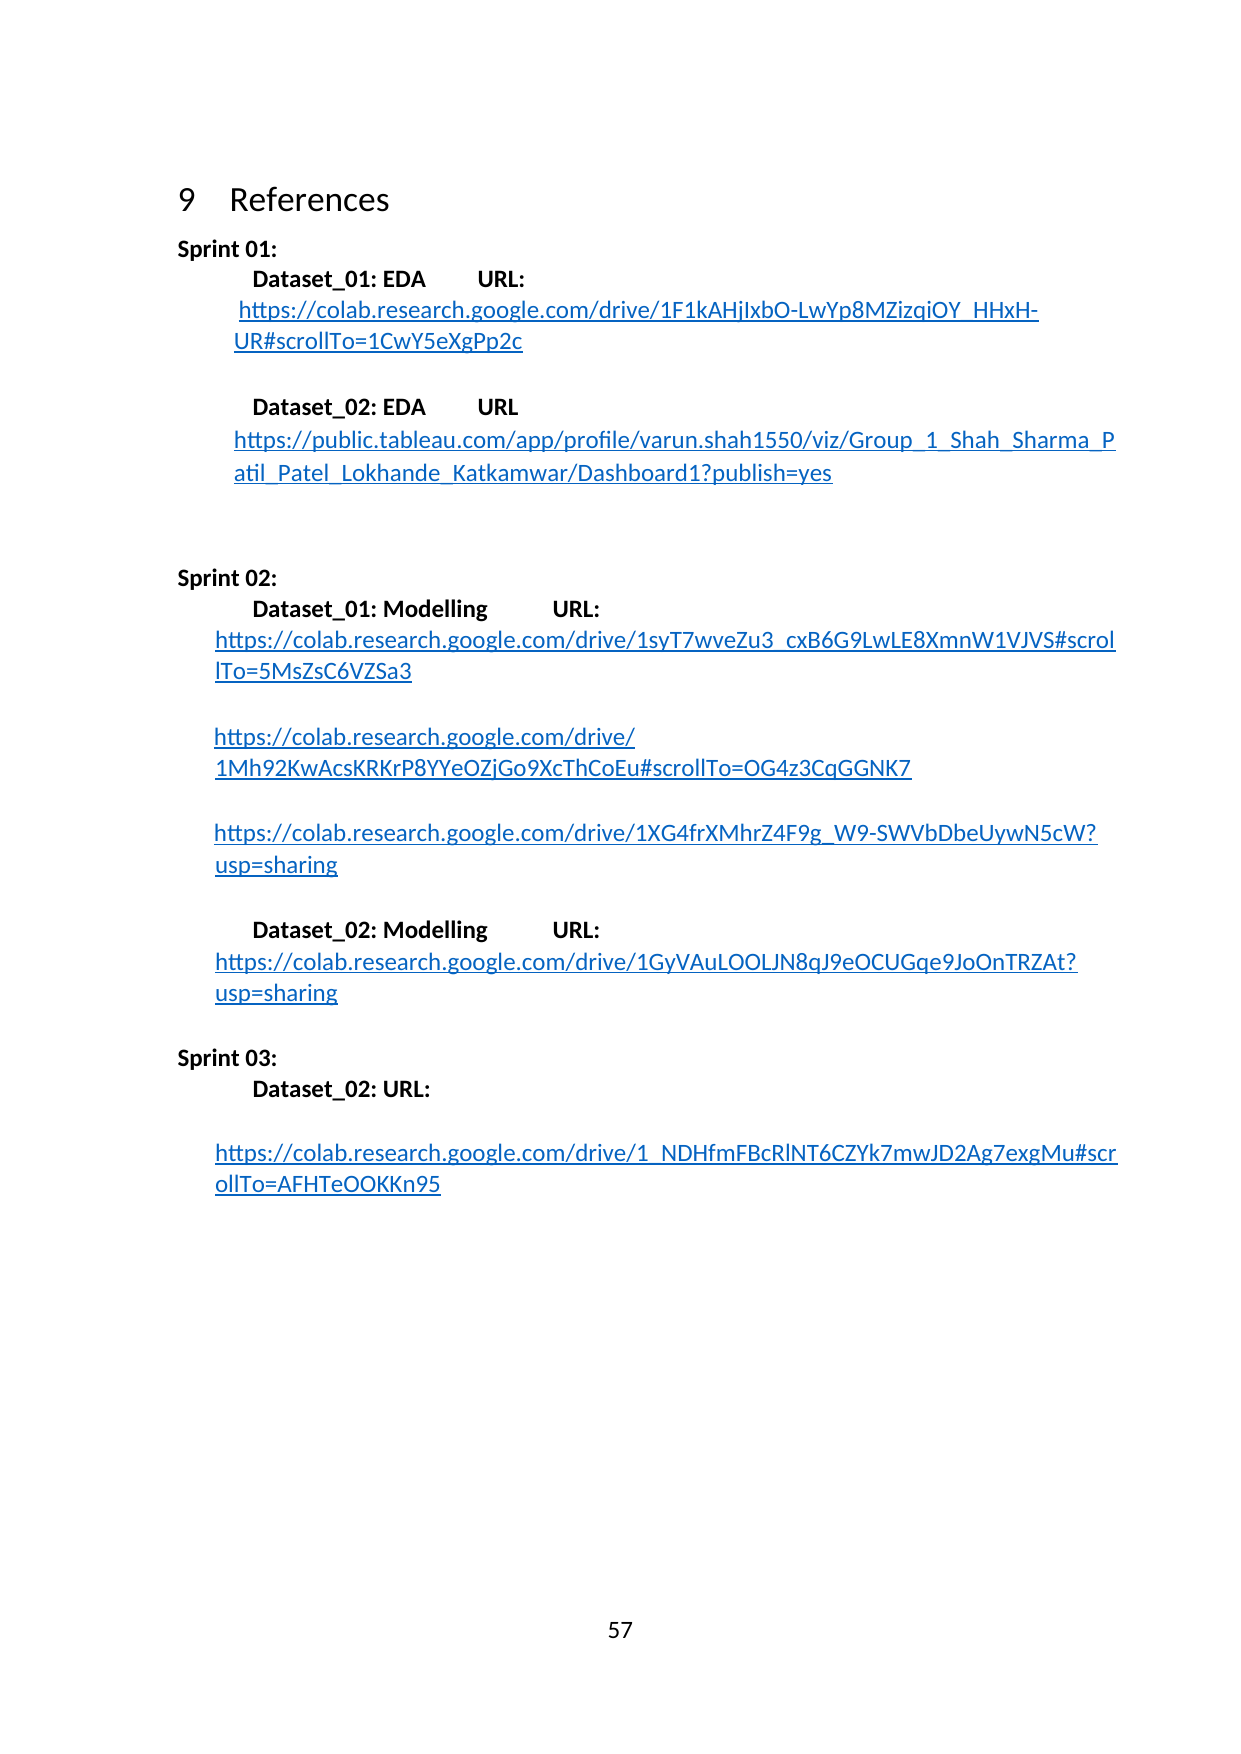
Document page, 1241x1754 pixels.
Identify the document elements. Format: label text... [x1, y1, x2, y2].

text Dataset_02: EDA URL https://public.tableau.com/app/profile/varun.shah1550/viz/Group_1_Shah_Sharma_Patil_Patel_Lokhande_Katkamwar/Dashboard1?publish=yes [233, 391, 1118, 487]
text Sprint 02: [177, 562, 1118, 593]
text https://colab.research.google.com/drive/1XG4frXMhrZ4F9g_W9-SWVbDbeUywN5cW?usp=sharing [214, 818, 1118, 879]
text Dataset_02: URL: [214, 1073, 1118, 1103]
subtitle References [177, 177, 1118, 220]
text https://colab.research.google.com/drive/1_NDHfmFBcRlNT6CZYk7mwJD2Ag7exgMu#scrollTo=AFHTeOOKKn95 [214, 1106, 1118, 1199]
text Dataset_01: Modelling URL: https://colab.research.google.com/drive/1syT7wveZu3_cxB6G9LwLE8XmnW1VJVS#scrollTo=5MsZsC6VZSa3 [214, 593, 1118, 686]
text Dataset_01: EDA URL: [177, 264, 1118, 294]
text Dataset_02: Modelling URL: https://colab.research.google.com/drive/1GyVAuLOOLJN8qJ9eOCUGqe9JoOnTRZAt?usp=sharing [214, 914, 1118, 1008]
text Sprint 01: [177, 233, 1118, 264]
text https://colab.research.google.com/drive/1Mh92KwAcsKRKrP8YYeOZjGo9XcThCoEu#scrollTo=OG4z3CqGGNK7 [214, 721, 1118, 783]
text https://colab.research.google.com/drive/1F1kAHjIxbO-LwYp8MZizqiOY_HHxH-UR#scrollTo=1CwY5eXgPp2c [233, 294, 1118, 356]
text Sprint 03: [177, 1042, 1118, 1073]
